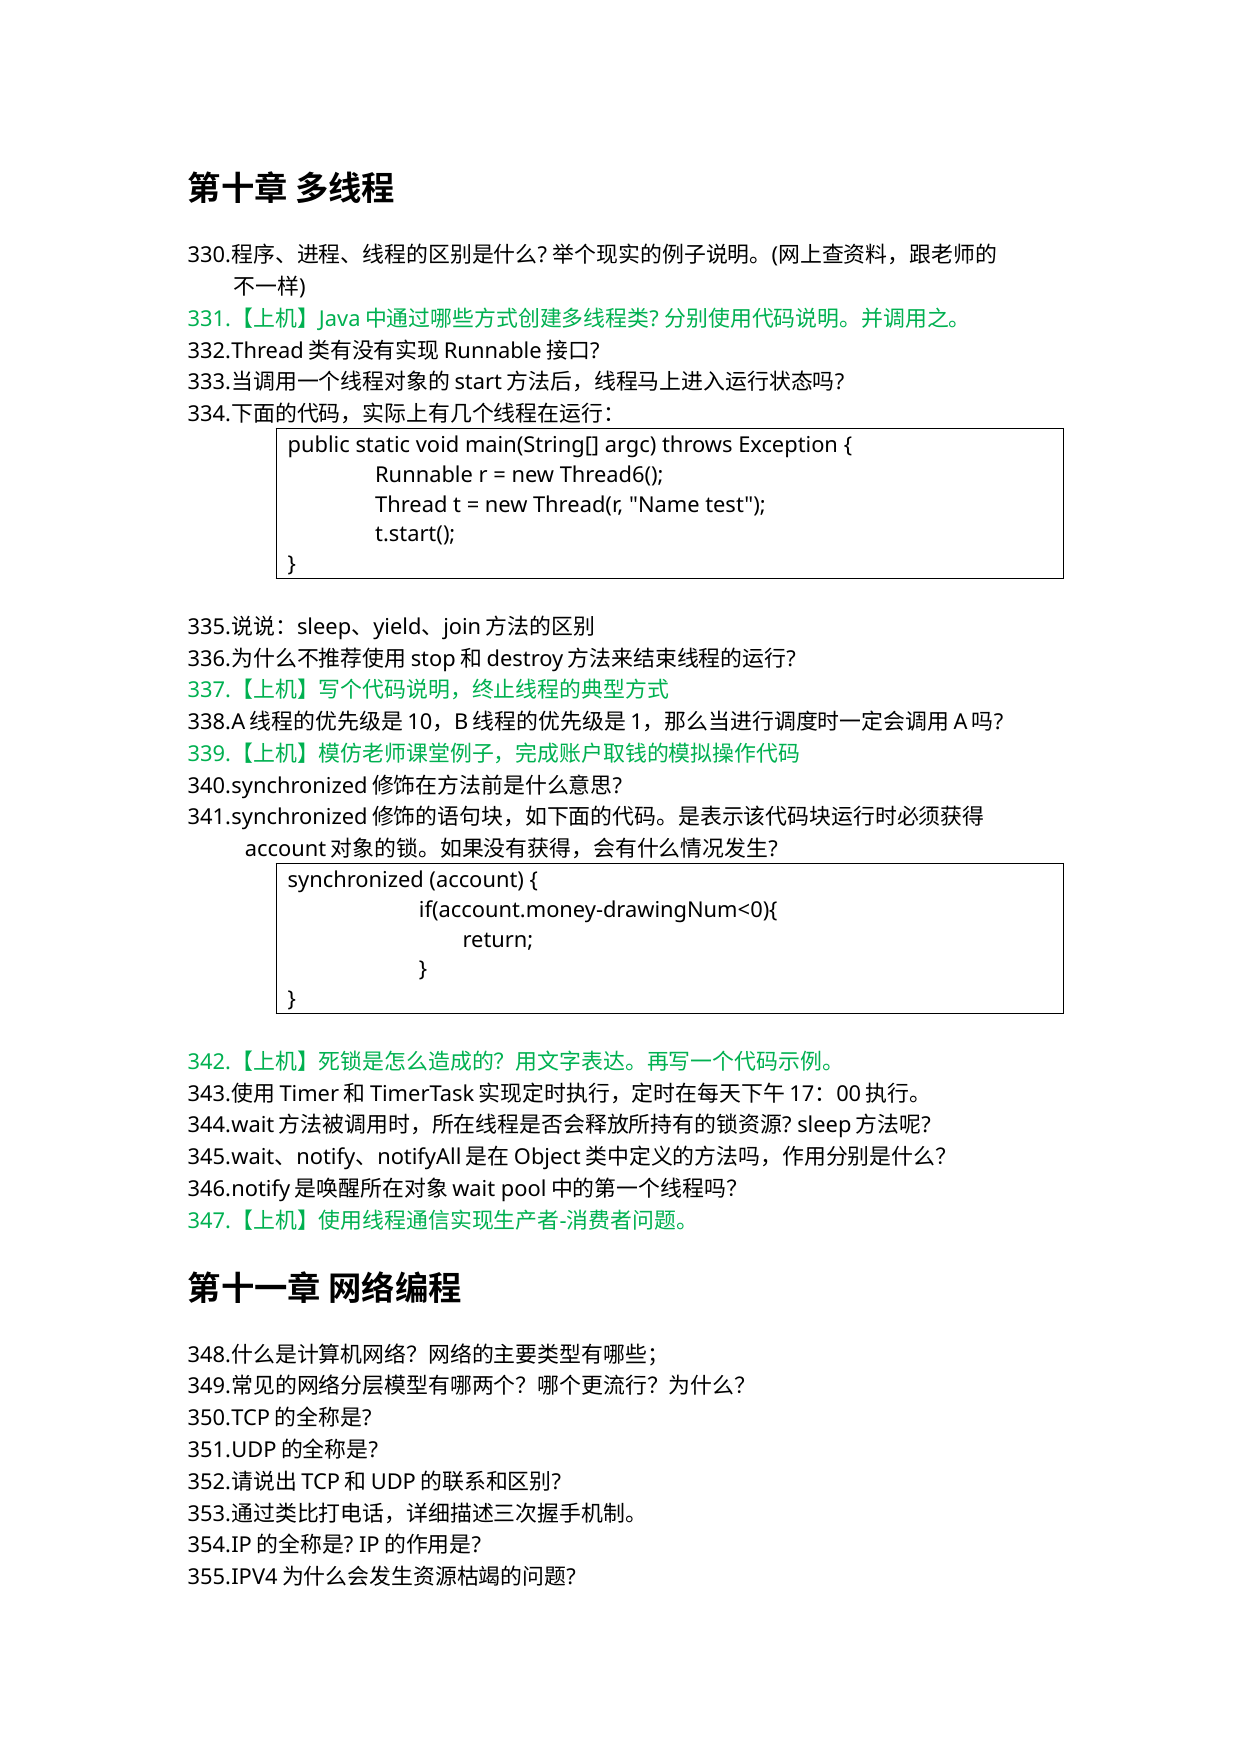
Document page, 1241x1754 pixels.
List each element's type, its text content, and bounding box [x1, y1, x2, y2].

list 常见的网络分层模型有哪两个？哪个更流行？为什么？ [187, 1368, 1053, 1400]
list 什么是计算机网络？网络的主要类型有哪些； [187, 1337, 1053, 1368]
list synchronized修饰在方法前是什么意思? [187, 768, 1053, 799]
list synchronized修饰的语句块，如下面的代码。是表示该代码块运行时必须获得 account对象的锁。如果没有获得，会有什么情况发生? [187, 799, 1053, 863]
list 说说：sleep、yield、join方法的区别 [187, 609, 1053, 641]
table_header public static void main(String[] argc) throws Exception { Runnable r = new Thread6(); Thread t = new Thread(r, "Name test"); t.start(); } [277, 429, 1063, 578]
list wait方法被调用时，所在线程是否会释放所持有的锁资源? sleep方法呢? [187, 1107, 1053, 1139]
list 请说出TCP和UDP的联系和区别? [187, 1464, 1053, 1496]
list 下面的代码，实际上有几个线程在运行： [187, 396, 1053, 428]
list 【上机】Java中通过哪些方式创建多线程类? 分别使用代码说明。并调用之。 [187, 301, 1053, 333]
list 为什么不推荐使用stop和destroy方法来结束线程的运行? [187, 641, 1053, 672]
list 【上机】死锁是怎么造成的？用文字表达。再写一个代码示例。 [187, 1044, 1053, 1076]
list 当调用一个线程对象的start方法后，线程马上进入运行状态吗? [187, 364, 1053, 396]
list notify是唤醒所在对象wait pool中的第一个线程吗？ [187, 1171, 1053, 1203]
list UDP的全称是? [187, 1432, 1053, 1464]
list wait、notify、notifyAll是在Object类中定义的方法吗，作用分别是什么？ [187, 1139, 1053, 1171]
list TCP的全称是? [187, 1400, 1053, 1432]
subtitle 第十一章 网络编程 [187, 1261, 1053, 1310]
list 【上机】模仿老师课堂例子，完成账户取钱的模拟操作代码 [187, 736, 1053, 768]
list IP的全称是? IP的作用是? [187, 1527, 1053, 1559]
list 通过类比打电话，详细描述三次握手机制。 [187, 1496, 1053, 1527]
list 使用Timer和TimerTask实现定时执行，定时在每天下午17：00执行。 [187, 1076, 1053, 1107]
list A线程的优先级是10，B线程的优先级是1，那么当进行调度时一定会调用A吗? [187, 704, 1053, 736]
list 程序、进程、线程的区别是什么? 举个现实的例子说明。(网上查资料，跟老师的 不一样) [187, 237, 1053, 301]
list 【上机】写个代码说明，终止线程的典型方式 [187, 672, 1053, 704]
table_header synchronized (account) { if(account.money-drawingNum<0){ return; } } [277, 864, 1063, 1013]
list Thread类有没有实现Runnable接口? [187, 333, 1053, 364]
subtitle 第十章 多线程 [187, 162, 1053, 210]
list 【上机】使用线程通信实现生产者-消费者问题。 [187, 1203, 1053, 1234]
list IPV4为什么会发生资源枯竭的问题? [187, 1559, 1053, 1591]
